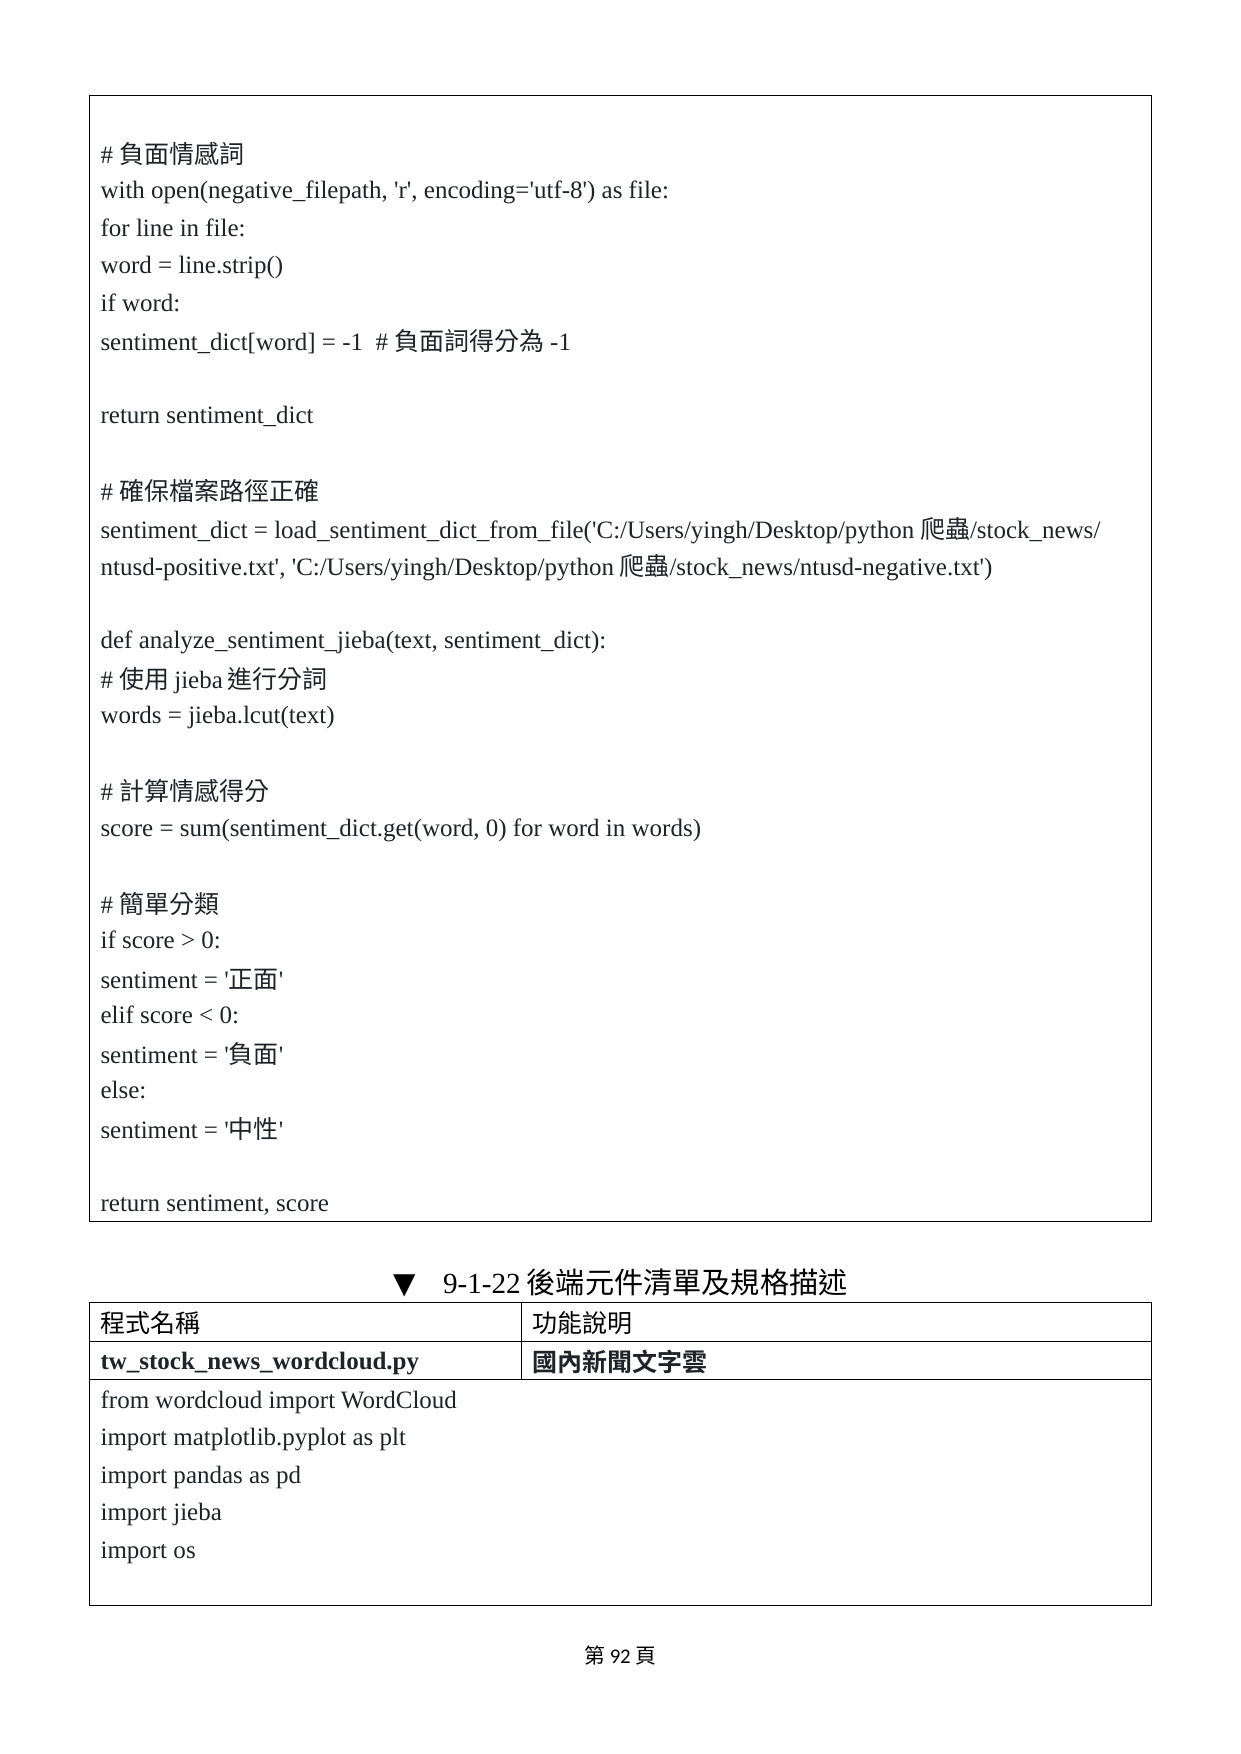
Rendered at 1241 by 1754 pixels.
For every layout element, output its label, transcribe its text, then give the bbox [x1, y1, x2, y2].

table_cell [90, 96, 1151, 1221]
table_cell tw_stock_news_wordcloud.py [90, 1342, 521, 1379]
table_header 程式名稱 [90, 1303, 521, 1341]
table_cell 國內新聞文字雲 [522, 1342, 1151, 1379]
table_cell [90, 1380, 1151, 1605]
text 9-1-22後端元件清單及規格描述 [89, 1260, 1152, 1302]
table_header 功能說明 [522, 1303, 1151, 1341]
